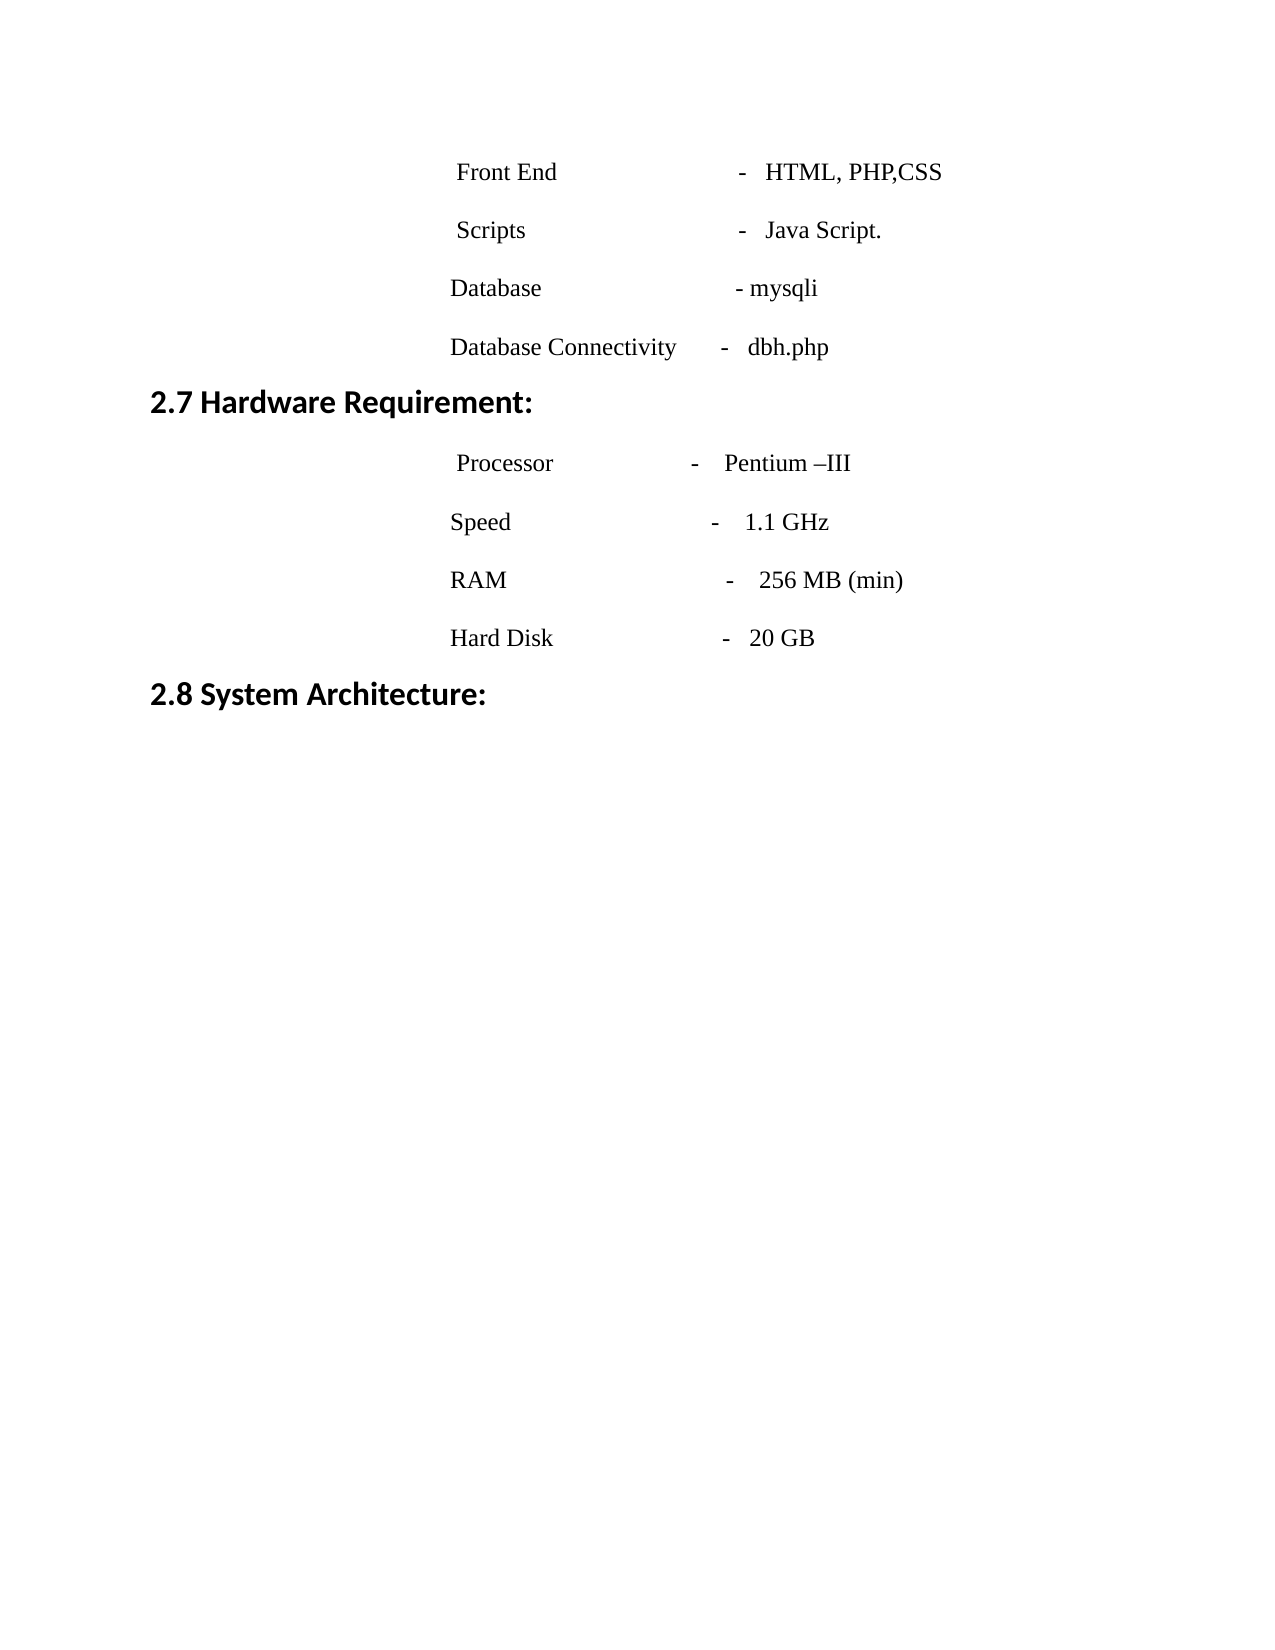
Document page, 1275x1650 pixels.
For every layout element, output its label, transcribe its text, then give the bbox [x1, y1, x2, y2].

text Hard Disk - 20 GB [450, 617, 1125, 654]
text Front End - HTML, PHP,CSS [450, 150, 1125, 187]
text 2.7 Hardware Requirement: [150, 383, 1125, 421]
text Database Connectivity - dbh.php [450, 325, 1125, 362]
text RAM - 256 MB (min) [450, 558, 1125, 596]
text Database - mysqli [450, 267, 1125, 304]
text 2.8 System Architecture: [150, 675, 1125, 712]
text Processor - Pentium –III [412, 442, 1125, 479]
text Speed - 1.1 GHz [450, 500, 1125, 537]
text Scripts - Java Script. [450, 208, 1125, 246]
